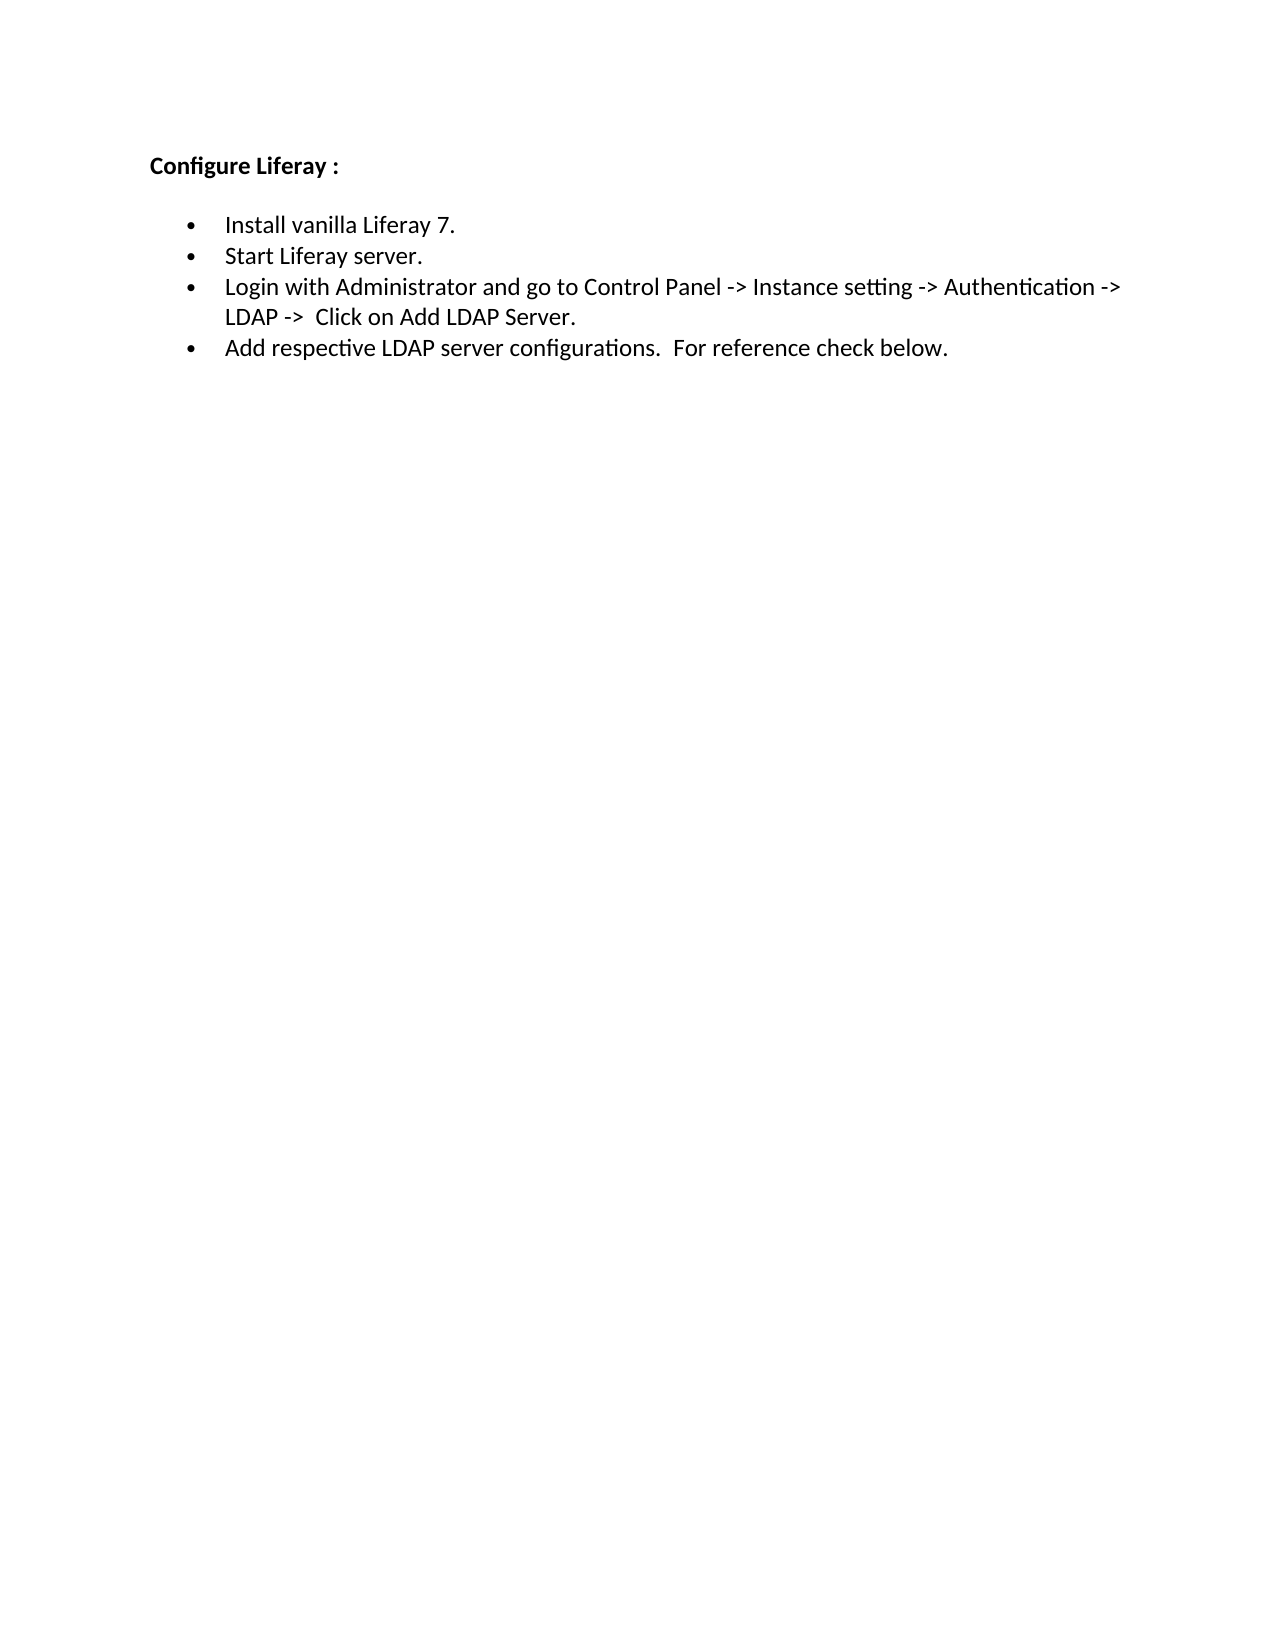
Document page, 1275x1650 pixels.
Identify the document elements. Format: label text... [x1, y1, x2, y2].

list Start Liferay server. [187, 240, 1125, 271]
list Login with Administrator and go to Control Panel -> Instance setting -> Authentication -> LDAP -> Click on Add LDAP Server. [187, 271, 1125, 332]
text Configure Liferay : [150, 150, 1125, 181]
list Install vanilla Liferay 7. [187, 210, 1125, 240]
list Add respective LDAP server configurations. For reference check below. [187, 332, 1125, 362]
